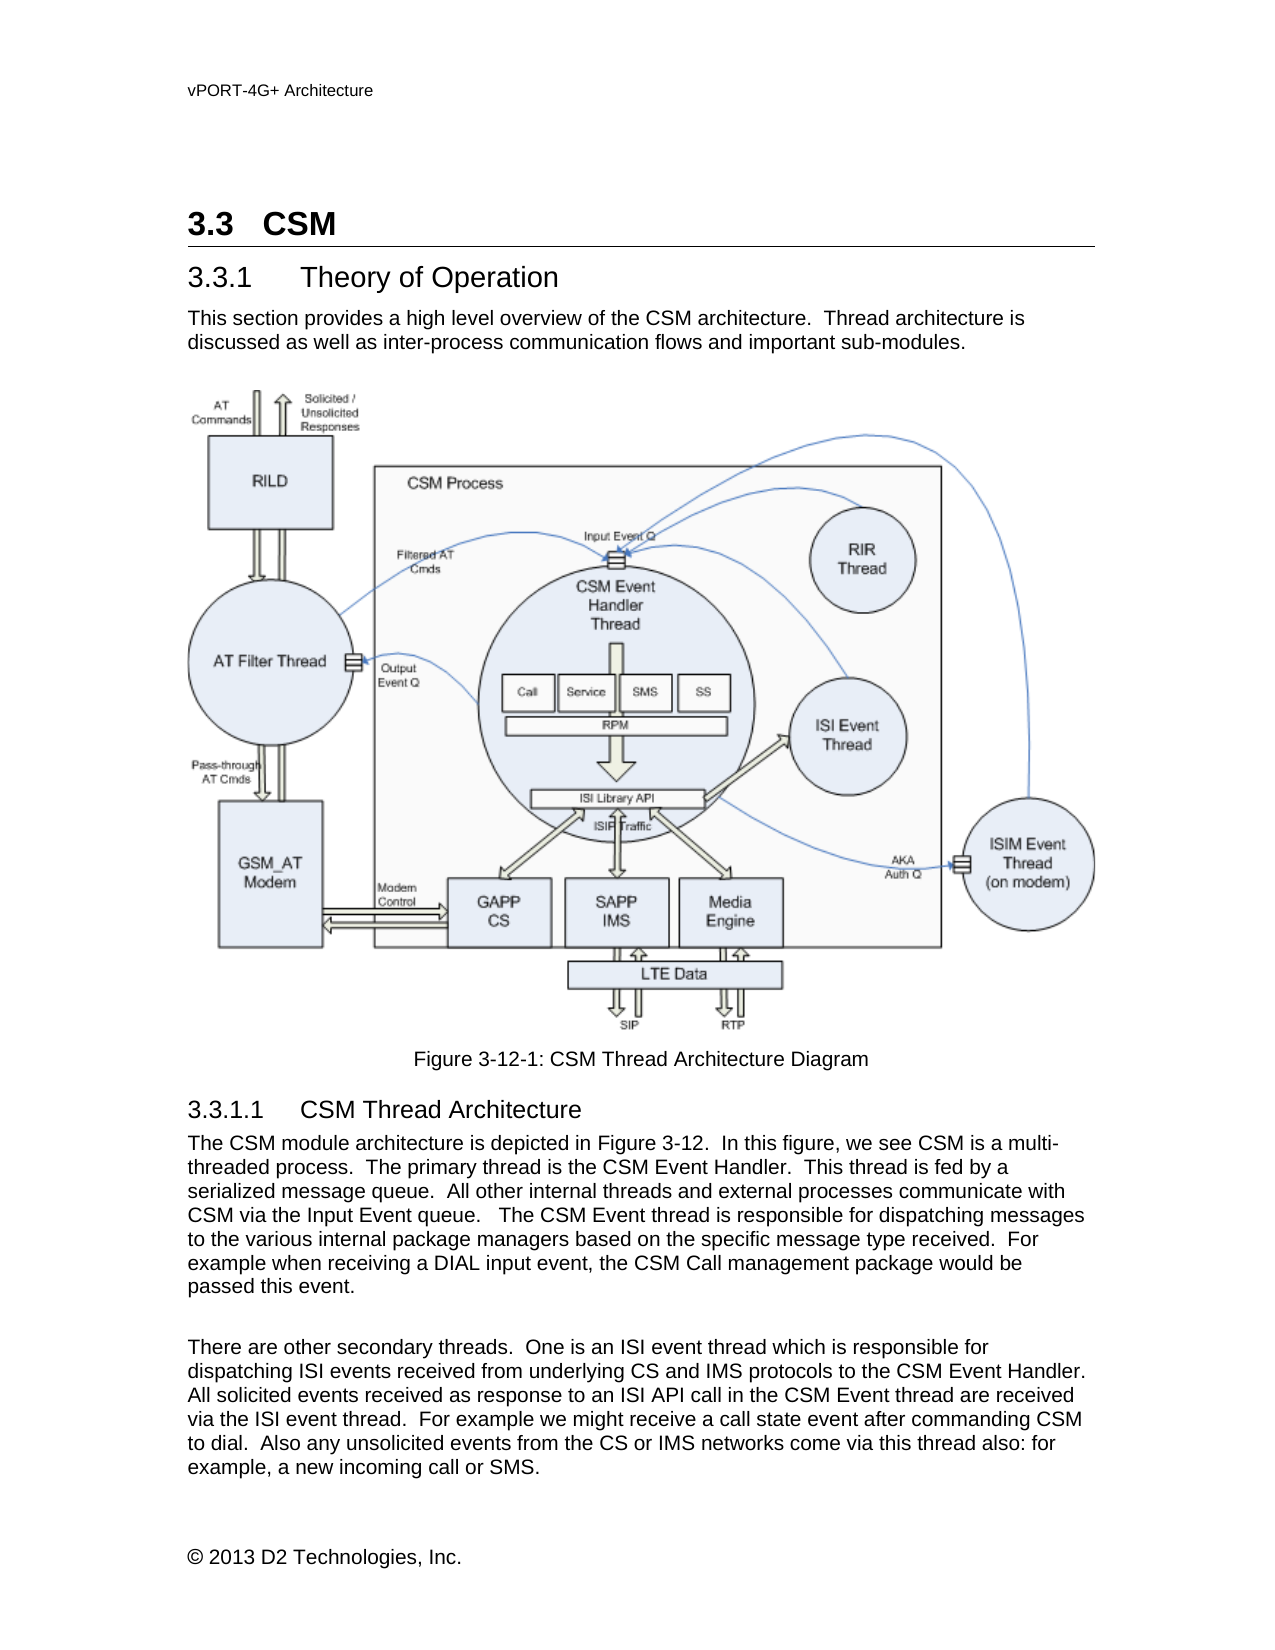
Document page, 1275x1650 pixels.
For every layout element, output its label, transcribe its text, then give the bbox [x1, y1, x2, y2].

subtitle CSM [187, 210, 1095, 247]
text There are other secondary threads. One is an ISI event thread which is responsible for dispatching ISI events received from underlying CS and IMS protocols to the CSM Event Handler. All solicited events received as response to an ISI API call in the CSM Event thread are received via the ISI event thread. For example we might receive a call state event after commanding CSM to dial. Also any unsolicited events from the CS or IMS networks come via this thread also: for example, a new incoming call or SMS. [187, 1335, 1095, 1478]
subtitle CSM Thread Architecture [187, 1096, 1095, 1124]
picture [187, 390, 1096, 1034]
text This section provides a high level overview of the CSM architecture. Thread architecture is discussed as well as inter-process communication flows and important sub-modules. [187, 306, 1095, 354]
subtitle Theory of Operation [187, 260, 1095, 293]
